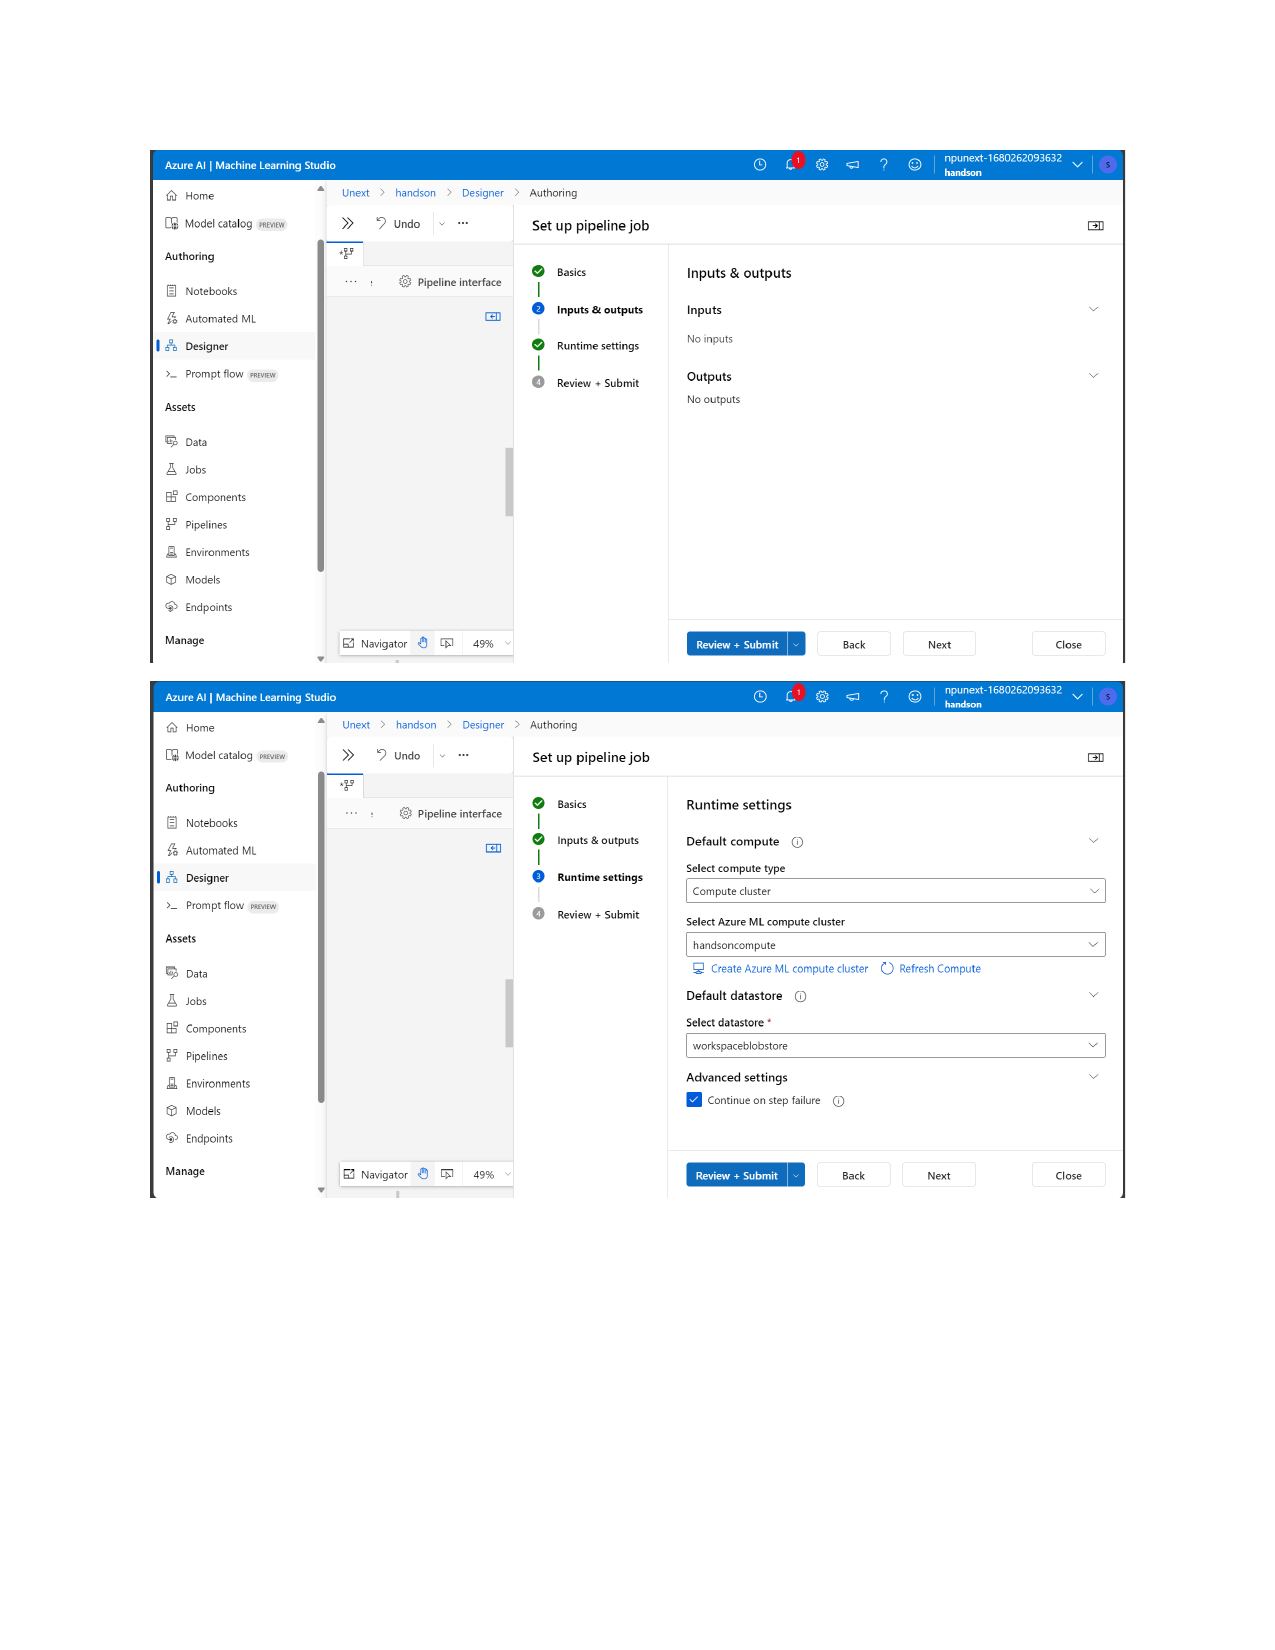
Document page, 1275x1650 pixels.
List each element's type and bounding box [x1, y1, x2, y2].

picture [150, 681, 1125, 1198]
picture [150, 150, 1125, 663]
